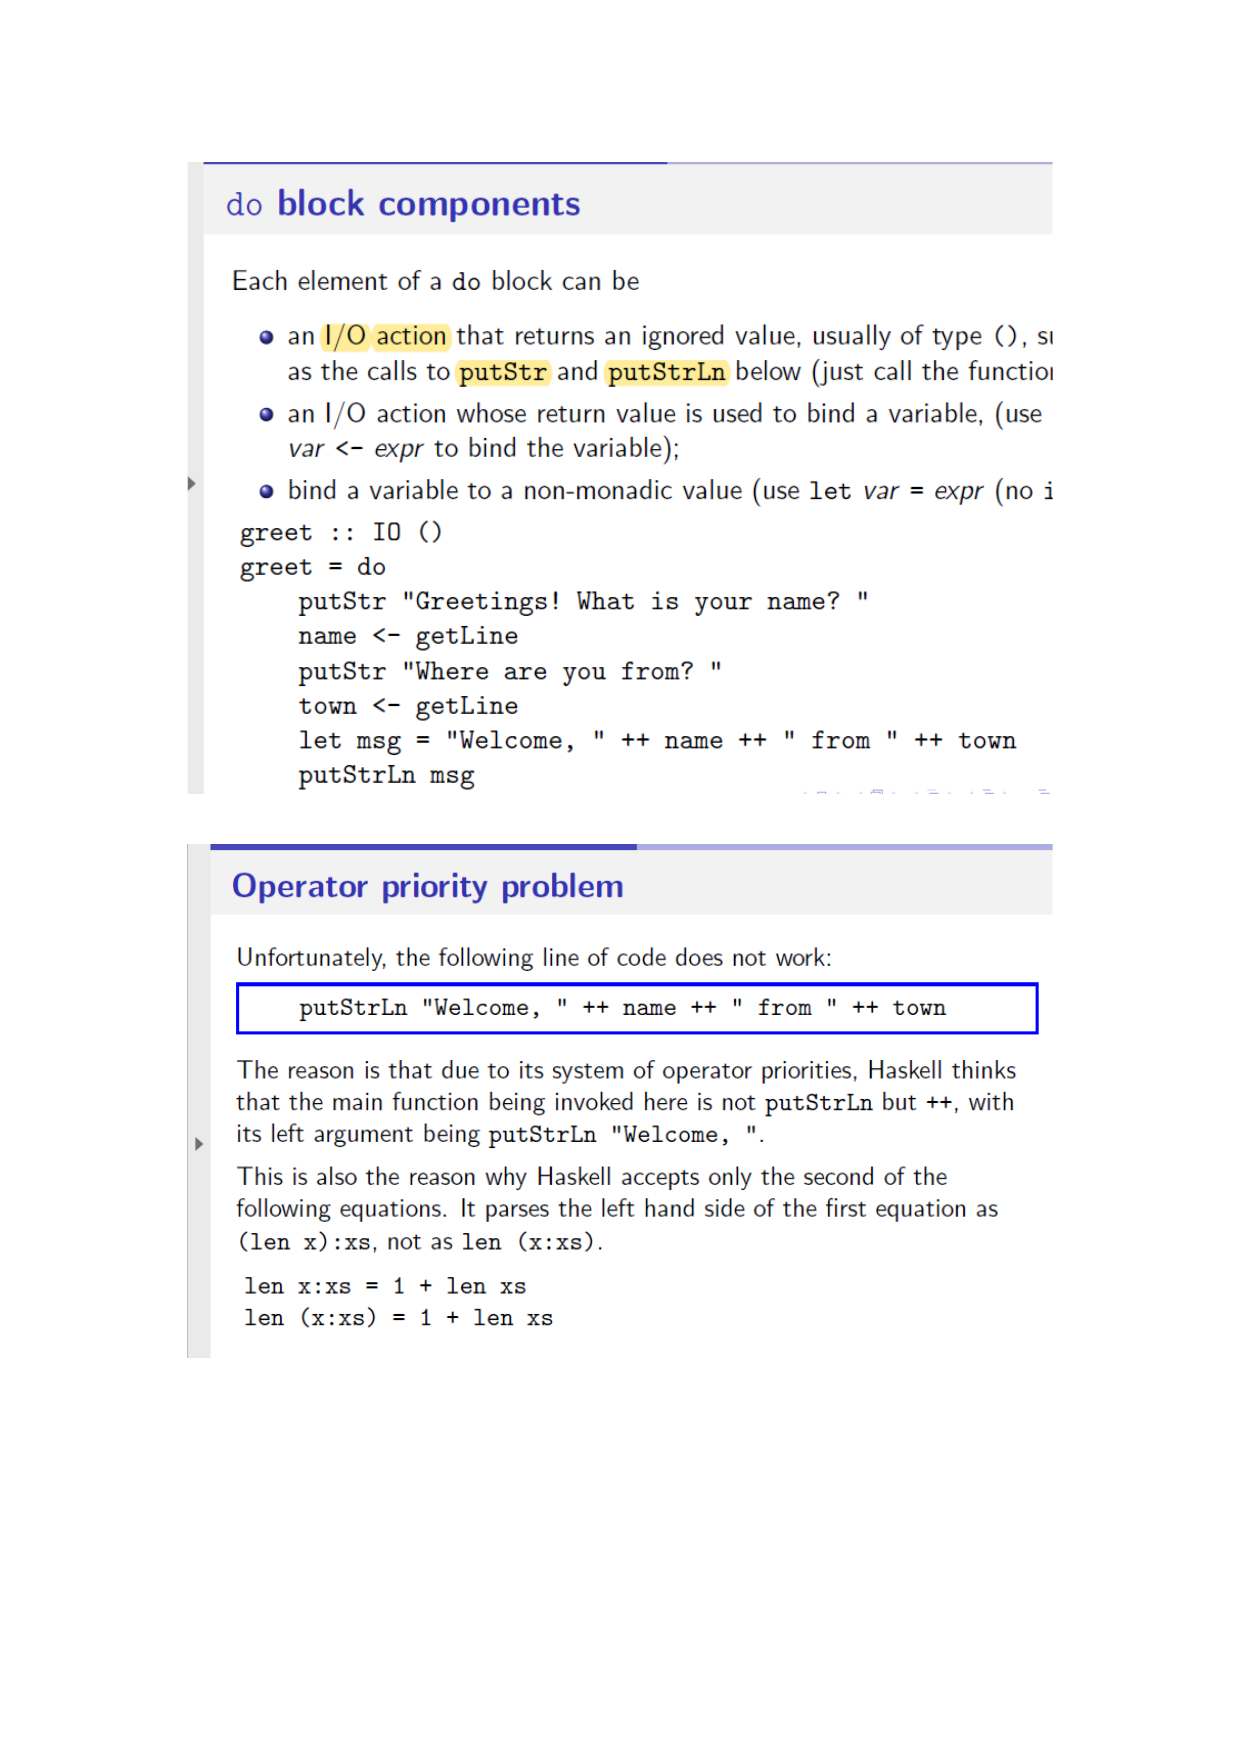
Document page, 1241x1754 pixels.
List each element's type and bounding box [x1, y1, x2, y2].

picture [187, 844, 1053, 1358]
picture [187, 162, 1053, 794]
